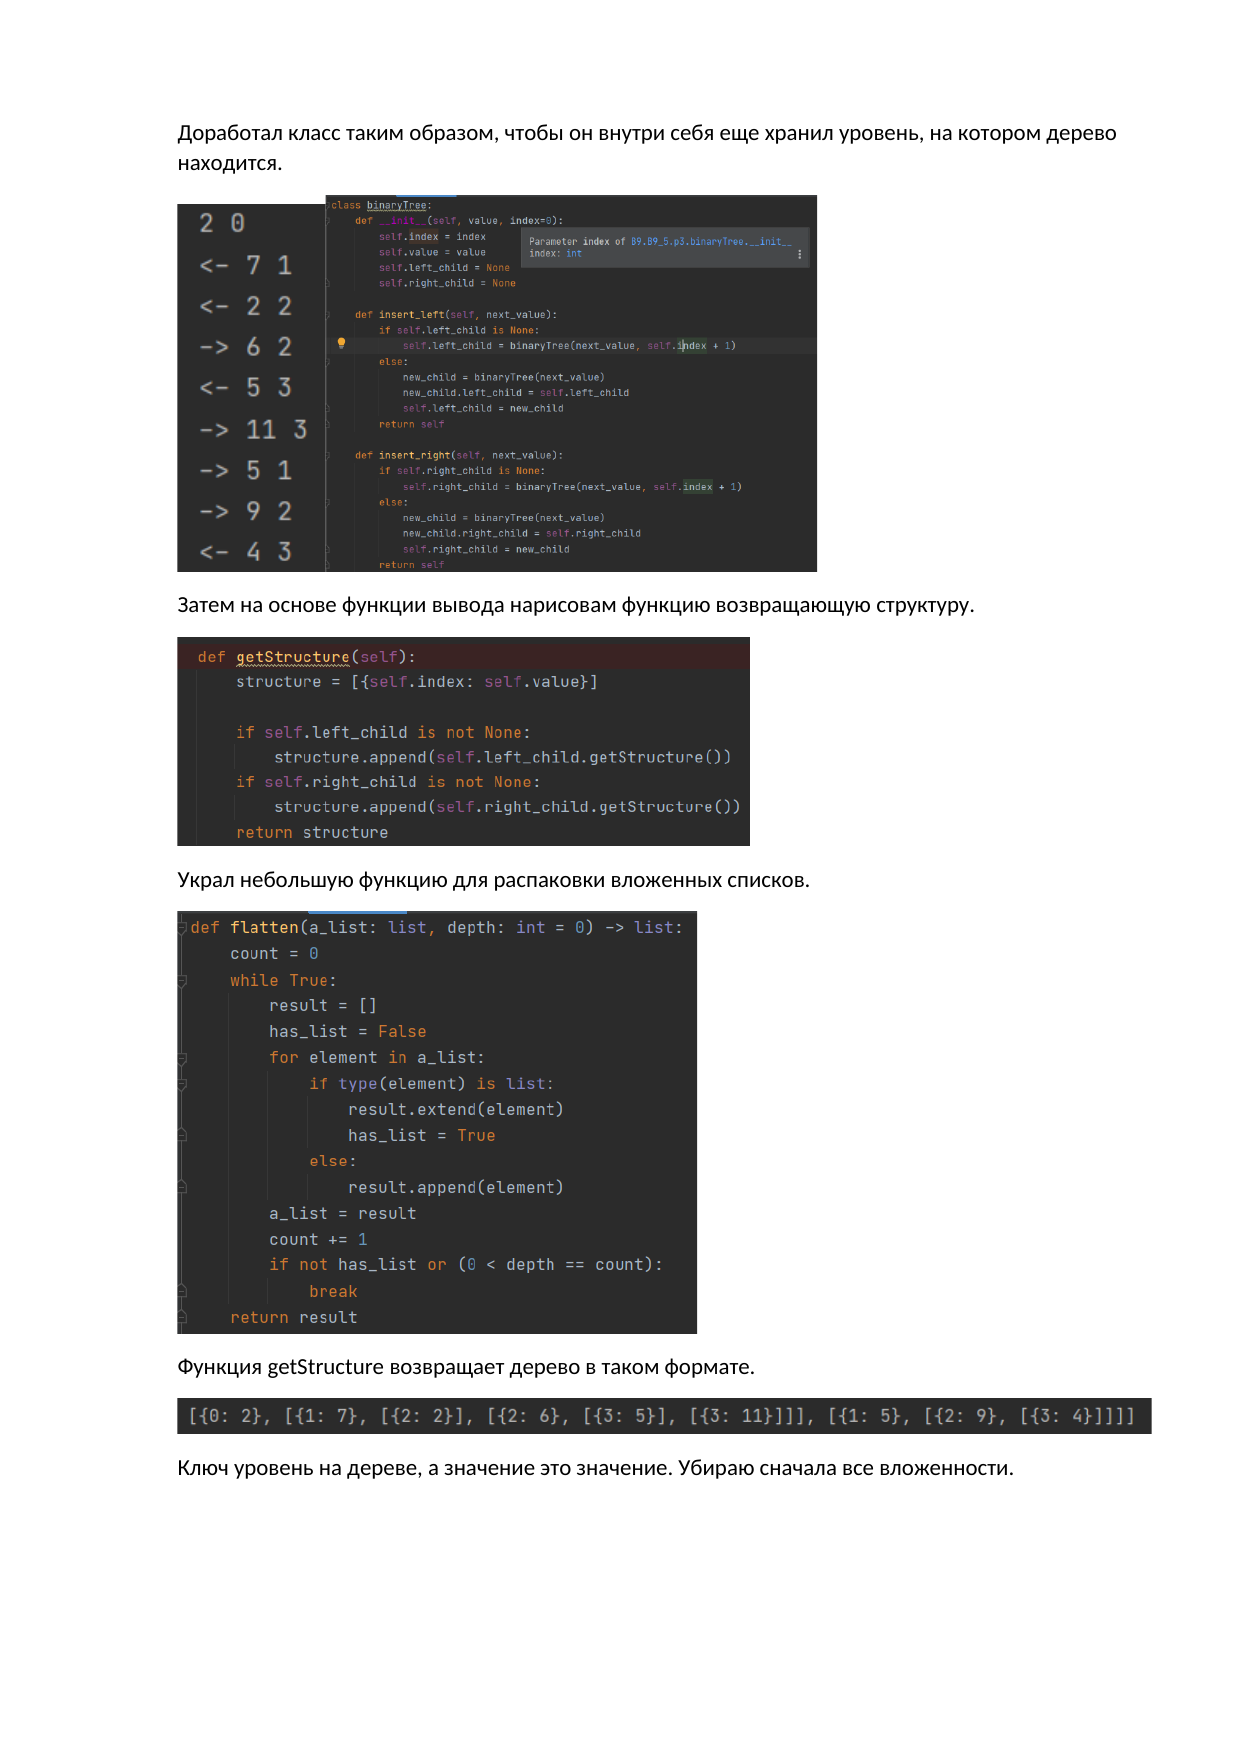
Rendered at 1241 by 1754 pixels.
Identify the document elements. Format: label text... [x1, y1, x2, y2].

picture [177, 1398, 1152, 1434]
text Украл небольшую функцию для распаковки вложенных списков. [177, 865, 1152, 893]
text Функция getStructure возвращает дерево в таком формате. [177, 1352, 1152, 1380]
text Доработал класс таким образом, чтобы он внутри себя еще хранил уровень, на котором дерево находится. [177, 118, 1152, 176]
picture [177, 911, 698, 1334]
picture [177, 637, 750, 846]
text Ключ уровень на дереве, а значение это значение. Убираю сначала все вложенности. [177, 1453, 1152, 1481]
text Затем на основе функции вывода нарисовам функцию возвращающую структуру. [177, 590, 1152, 618]
picture [177, 195, 818, 572]
